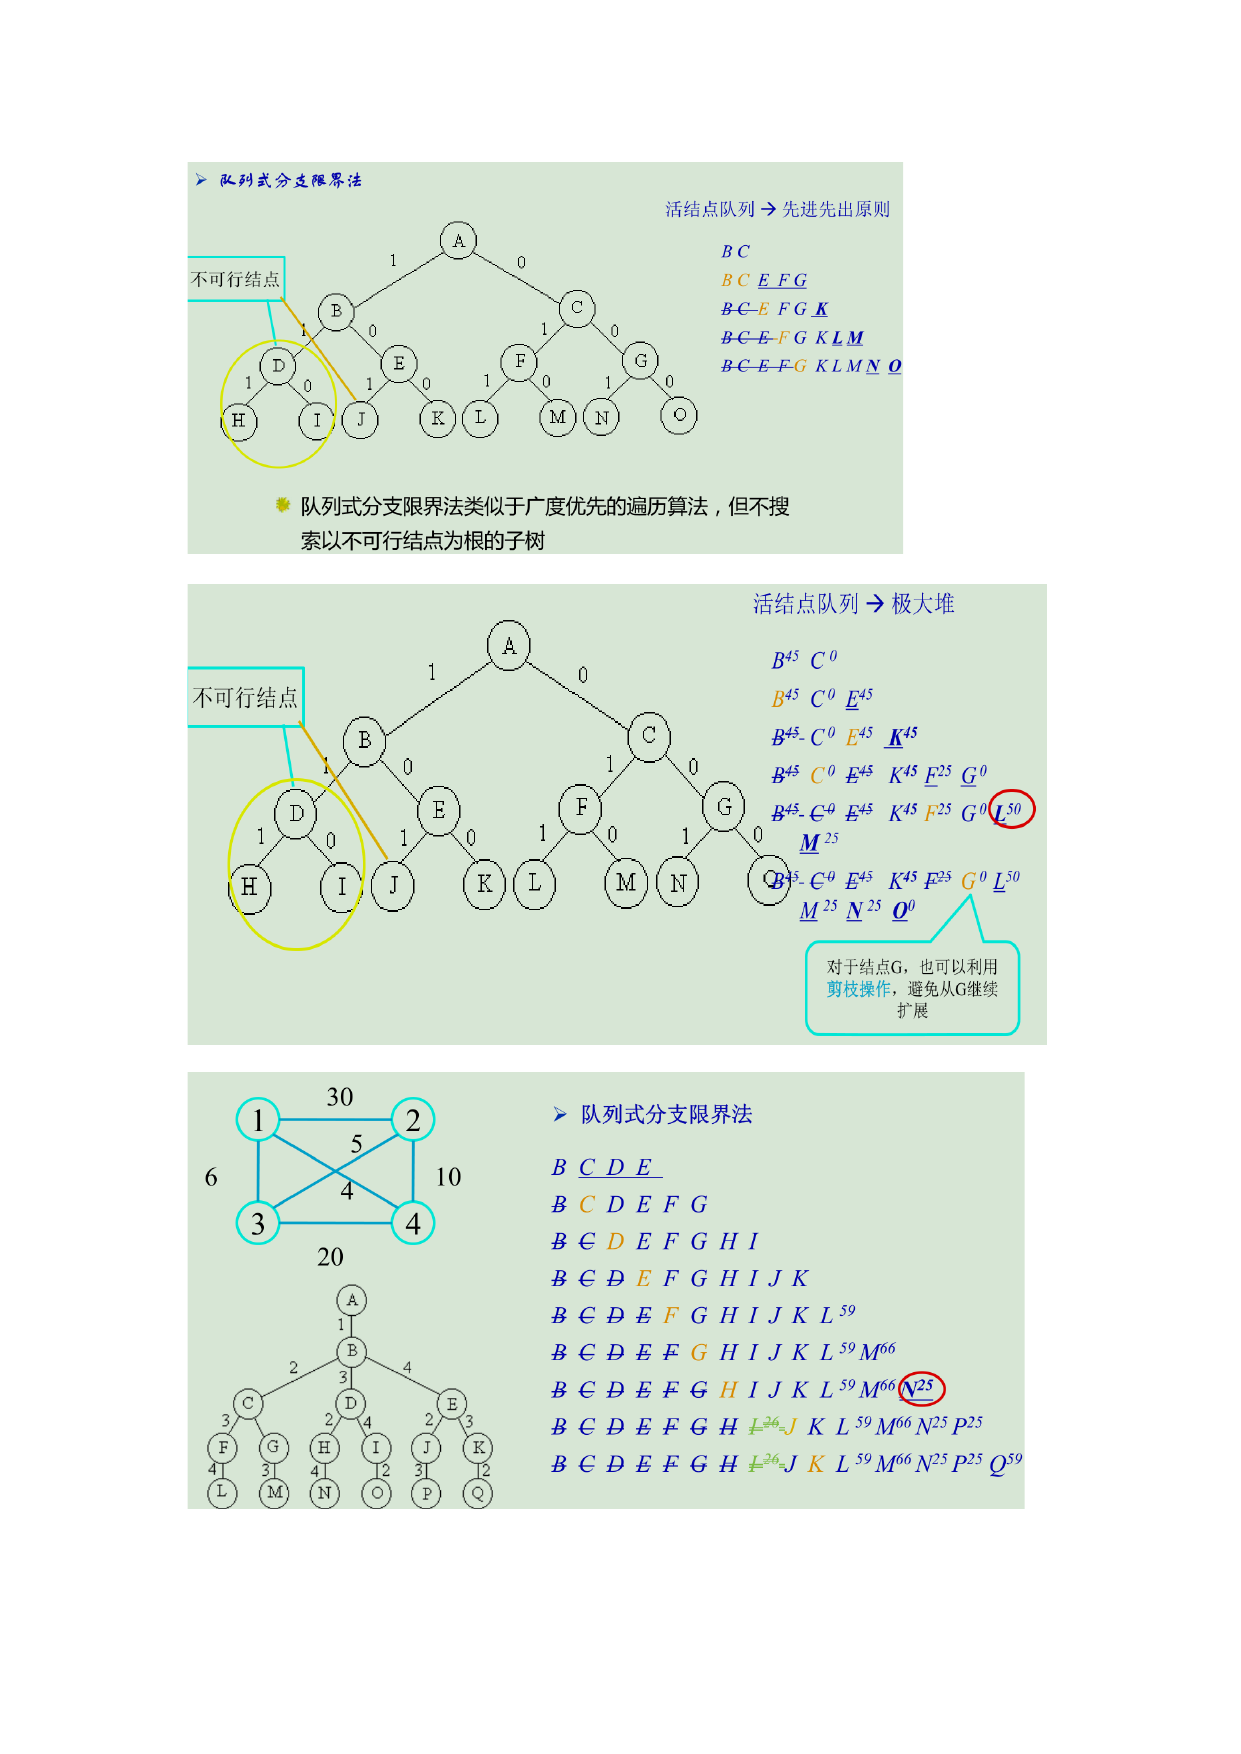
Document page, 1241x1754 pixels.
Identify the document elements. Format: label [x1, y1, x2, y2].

picture [187, 1072, 1025, 1509]
picture [187, 584, 1047, 1045]
picture [187, 162, 904, 554]
